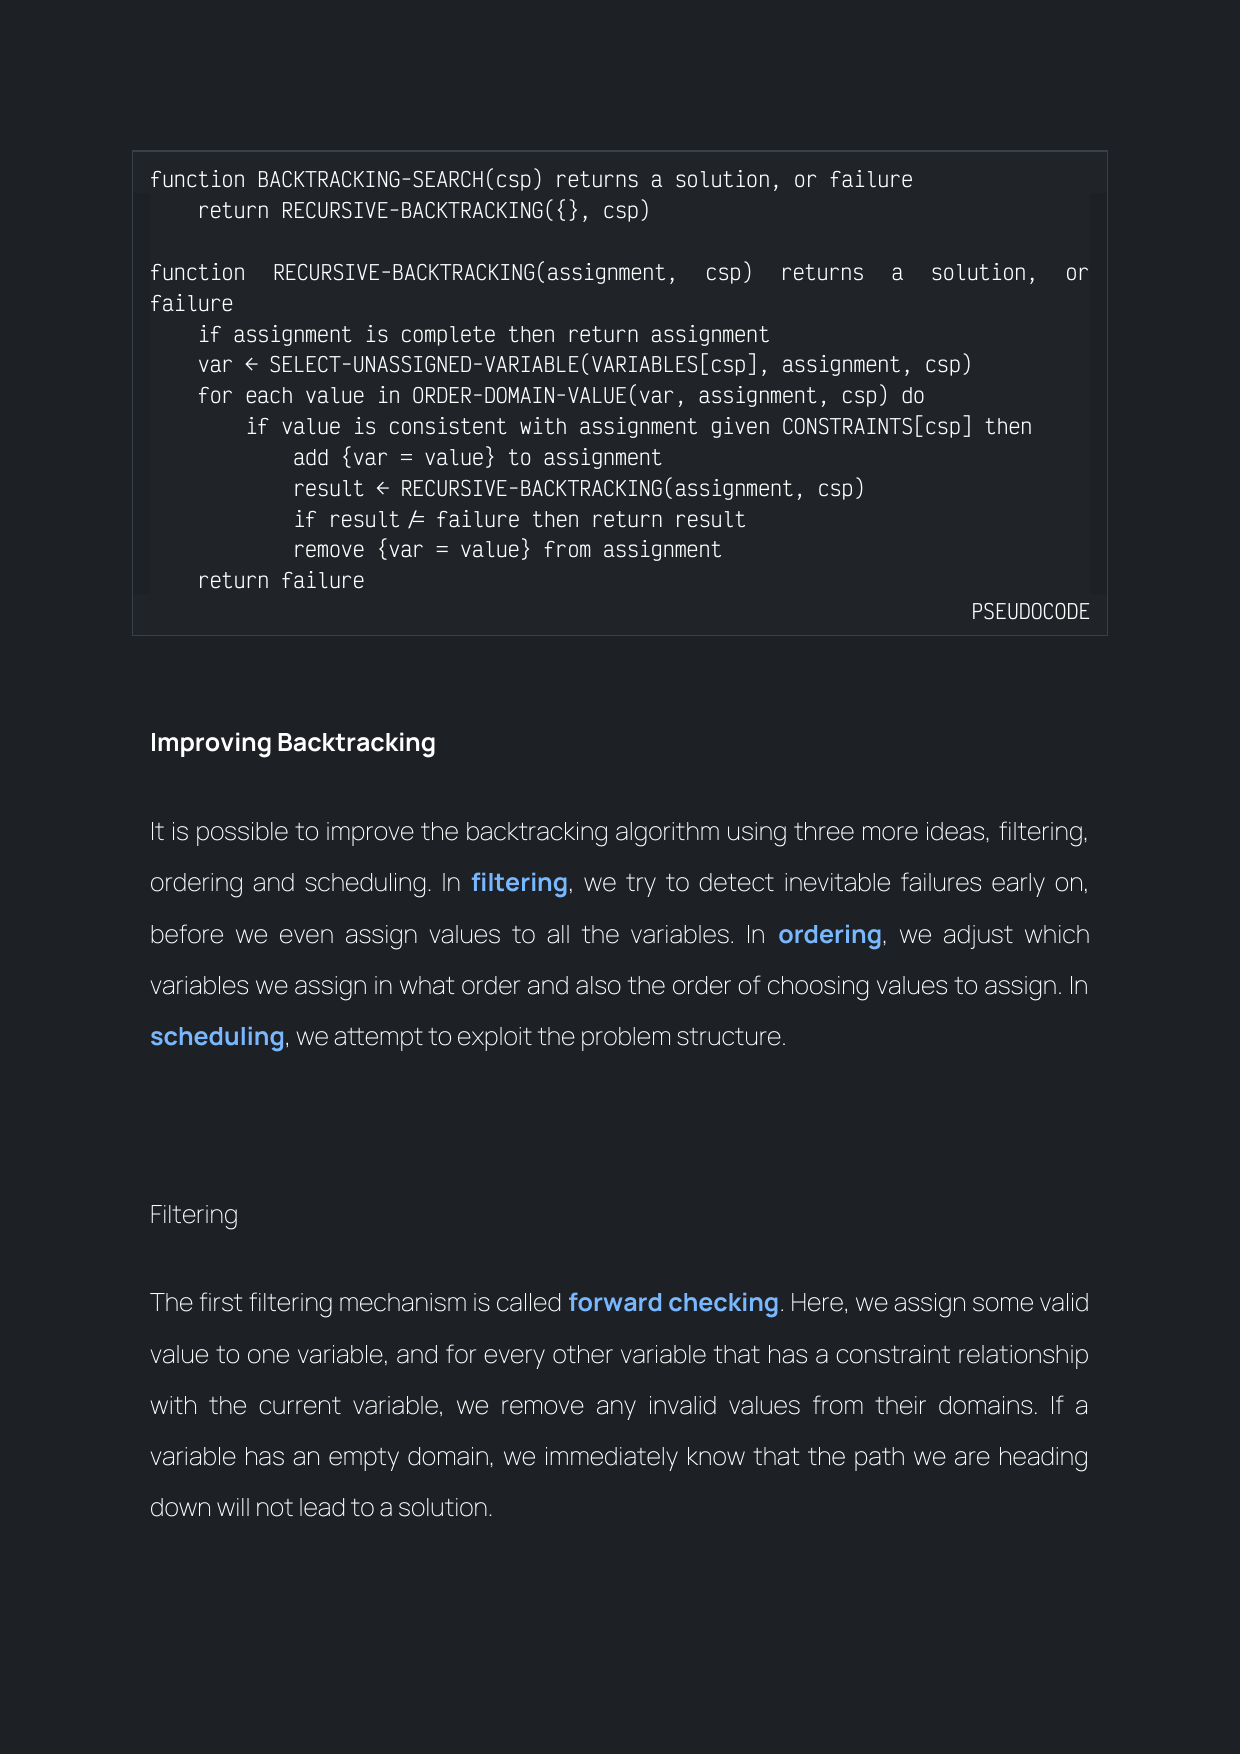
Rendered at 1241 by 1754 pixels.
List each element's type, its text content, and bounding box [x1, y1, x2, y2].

text return failure [150, 563, 1090, 582]
text result ← RECURSIVE-BACKTRACKING(assignment, csp) [150, 470, 1090, 501]
text if value is consistent with assignment given CONSTRAINTS[csp] then [150, 409, 1090, 439]
subtitle Filtering [150, 1196, 1090, 1231]
text var ← SELECT-UNASSIGNED-VARIABLE(VARIABLES[csp], assignment, csp) [150, 347, 1090, 378]
text function BACKTRACKING-SEARCH(csp) returns a solution, or failure [133, 152, 1107, 193]
text It is possible to improve the backtracking algorithm using three more ideas, filtering, ordering and scheduling. In filtering, we try to detect inevitable failures early on, before we even assign values to all the variables. In ordering, we adjust which variables we assign in what order and also the order of choosing values to assign. In scheduling, we attempt to exploit the problem structure. [150, 814, 1090, 1053]
text PSEUDOCODE [133, 582, 1107, 635]
text add {var = value} to assignment [150, 439, 1090, 470]
text return RECURSIVE-BACKTRACKING({}, csp) [150, 193, 1090, 224]
subtitle Improving Backtracking [150, 725, 1090, 759]
text function RECURSIVE-BACKTRACKING(assignment, csp) returns a solution, or failure [150, 254, 1090, 316]
text for each value in ORDER-DOMAIN-VALUE(var, assignment, csp) do [150, 378, 1090, 409]
text if assignment is complete then return assignment [150, 316, 1090, 347]
text remove {var = value} from assignment [150, 532, 1090, 563]
text The first filtering mechanism is called forward checking. Here, we assign some valid value to one variable, and for every other variable that has a constraint relationship with the current variable, we remove any invalid values from their domains. If a variable has an empty domain, we immediately know that the path we are heading down will not lead to a solution. [150, 1285, 1090, 1524]
text if result ̸= failure then return result [150, 501, 1090, 532]
